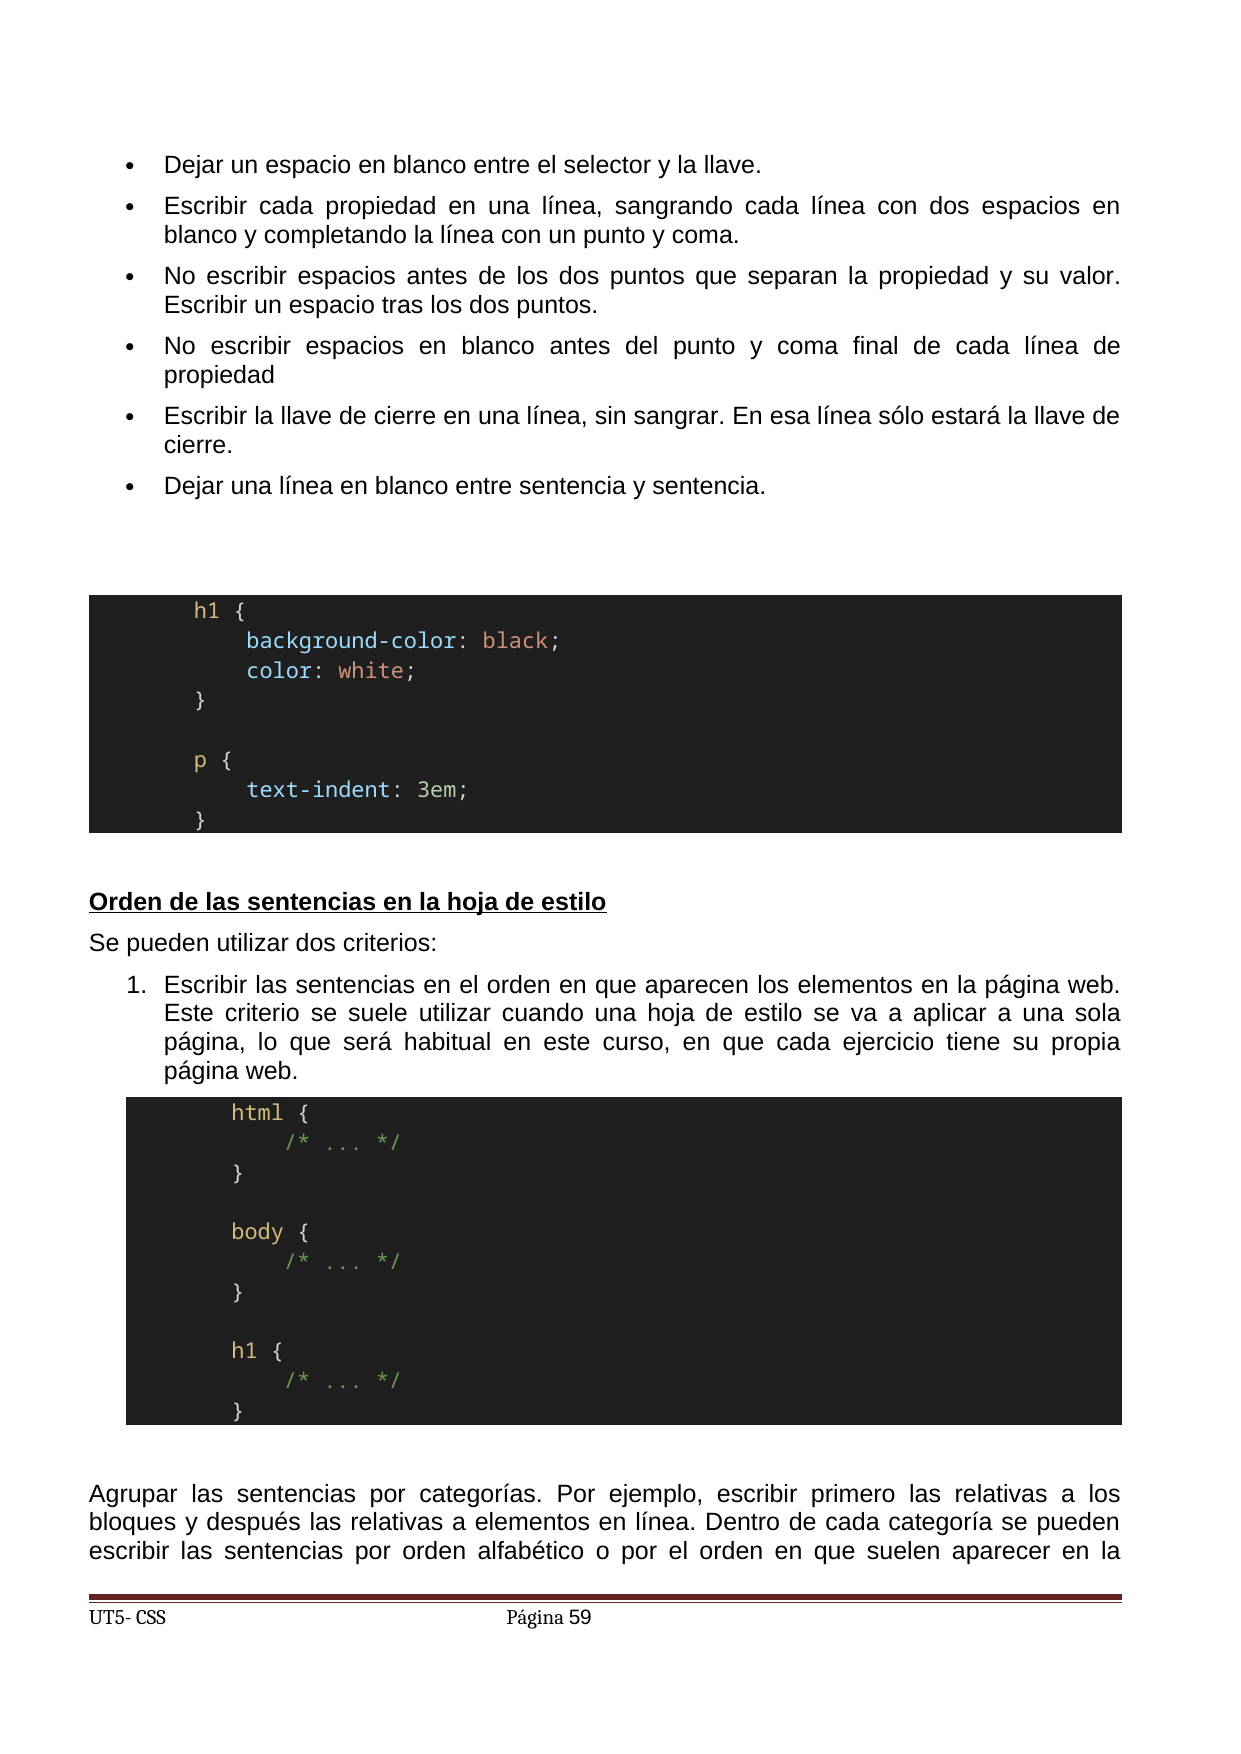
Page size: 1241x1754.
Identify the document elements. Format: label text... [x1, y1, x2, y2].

text text-indent: 3em; [89, 774, 1122, 803]
text } [89, 684, 1122, 714]
text p { [89, 744, 1122, 774]
text } [126, 1395, 1122, 1425]
list Escribir la llave de cierre en una línea, sin sangrar. En esa línea sólo estará la llave de cierre. [126, 401, 1122, 459]
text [89, 1478, 1122, 1565]
list Escribir las sentencias en el orden en que aparecen los elementos en la página web. Este criterio se suele utilizar cuando una hoja de estilo se va a aplicar a una sola página, lo que será habitual en este curso, en que cada ejercicio tiene su propia página web. [126, 969, 1122, 1084]
text background-color: black; [89, 625, 1122, 654]
text h1 { [89, 595, 1122, 625]
text } [126, 1276, 1122, 1306]
text } [126, 1157, 1122, 1186]
text /* ... */ [126, 1127, 1122, 1157]
text Se pueden utilizar dos criterios: [89, 928, 1122, 957]
text Orden de las sentencias en la hoja de estilo [89, 887, 1122, 916]
text /* ... */ [126, 1246, 1122, 1276]
text } [89, 803, 1122, 833]
list Dejar una línea en blanco entre sentencia y sentencia. [126, 471, 1122, 500]
list Dejar un espacio en blanco entre el selector y la llave. [126, 150, 1122, 179]
list Escribir cada propiedad en una línea, sangrando cada línea con dos espacios en blanco y completando la línea con un punto y coma. [126, 191, 1122, 249]
text html { [126, 1097, 1122, 1127]
text h1 { [126, 1335, 1122, 1365]
text color: white; [89, 654, 1122, 684]
text body { [126, 1216, 1122, 1246]
text /* ... */ [126, 1365, 1122, 1395]
list No escribir espacios antes de los dos puntos que separan la propiedad y su valor. Escribir un espacio tras los dos puntos. [126, 261, 1122, 319]
list No escribir espacios en blanco antes del punto y coma final de cada línea de propiedad [126, 331, 1122, 389]
